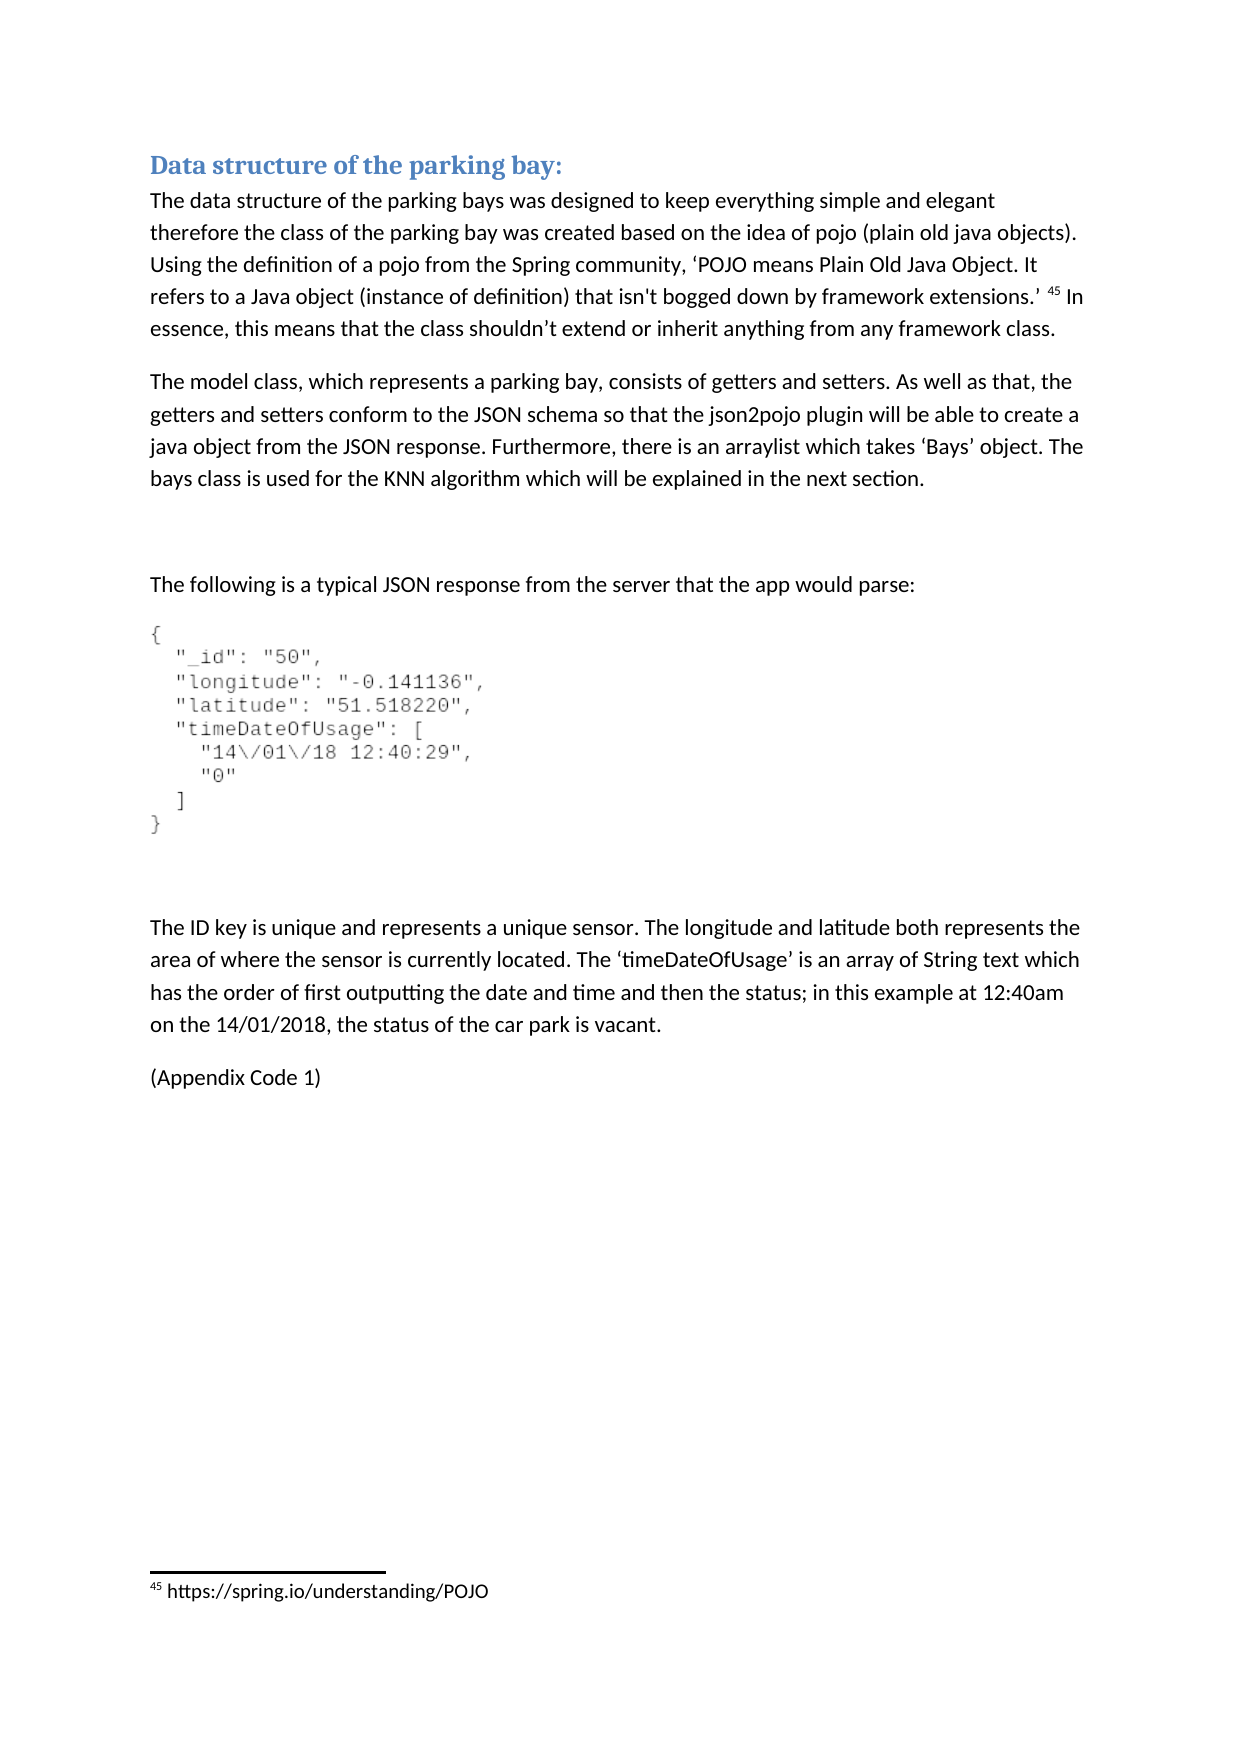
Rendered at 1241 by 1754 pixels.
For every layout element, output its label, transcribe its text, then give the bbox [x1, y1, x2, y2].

text The model class, which represents a parking bay, consists of getters and setters. As well as that, the getters and setters conform to the JSON schema so that the json2pojo plugin will be able to create a java object from the JSON response. Furthermore, there is an arraylist which takes ‘Bays’ object. The bays class is used for the KNN algorithm which will be explained in the next section. [150, 367, 1090, 492]
text (Appendix Code 1) [150, 1063, 1090, 1091]
subtitle Data structure of the parking bay: [150, 150, 1090, 181]
text The data structure of the parking bays was designed to keep everything simple and elegant therefore the class of the parking bay was created based on the idea of pojo (plain old java objects). Using the definition of a pojo from the Spring community, ‘POJO means Plain Old Java Object. It refers to a Java object (instance of definition) that isn't bogged down by framework extensions.’ In essence, this means that the class shouldn’t extend or inherit anything from any framework class. [150, 186, 1090, 342]
text The ID key is unique and represents a unique sensor. The longitude and latitude both represents the area of where the sensor is currently located. The ‘timeDateOfUsage’ is an array of String text which has the order of first outputting the date and time and then the status; in this example at 12:40am on the 14/01/2018, the status of the car park is vacant. [150, 913, 1090, 1038]
text The following is a typical JSON response from the server that the app would parse: [150, 570, 1090, 598]
